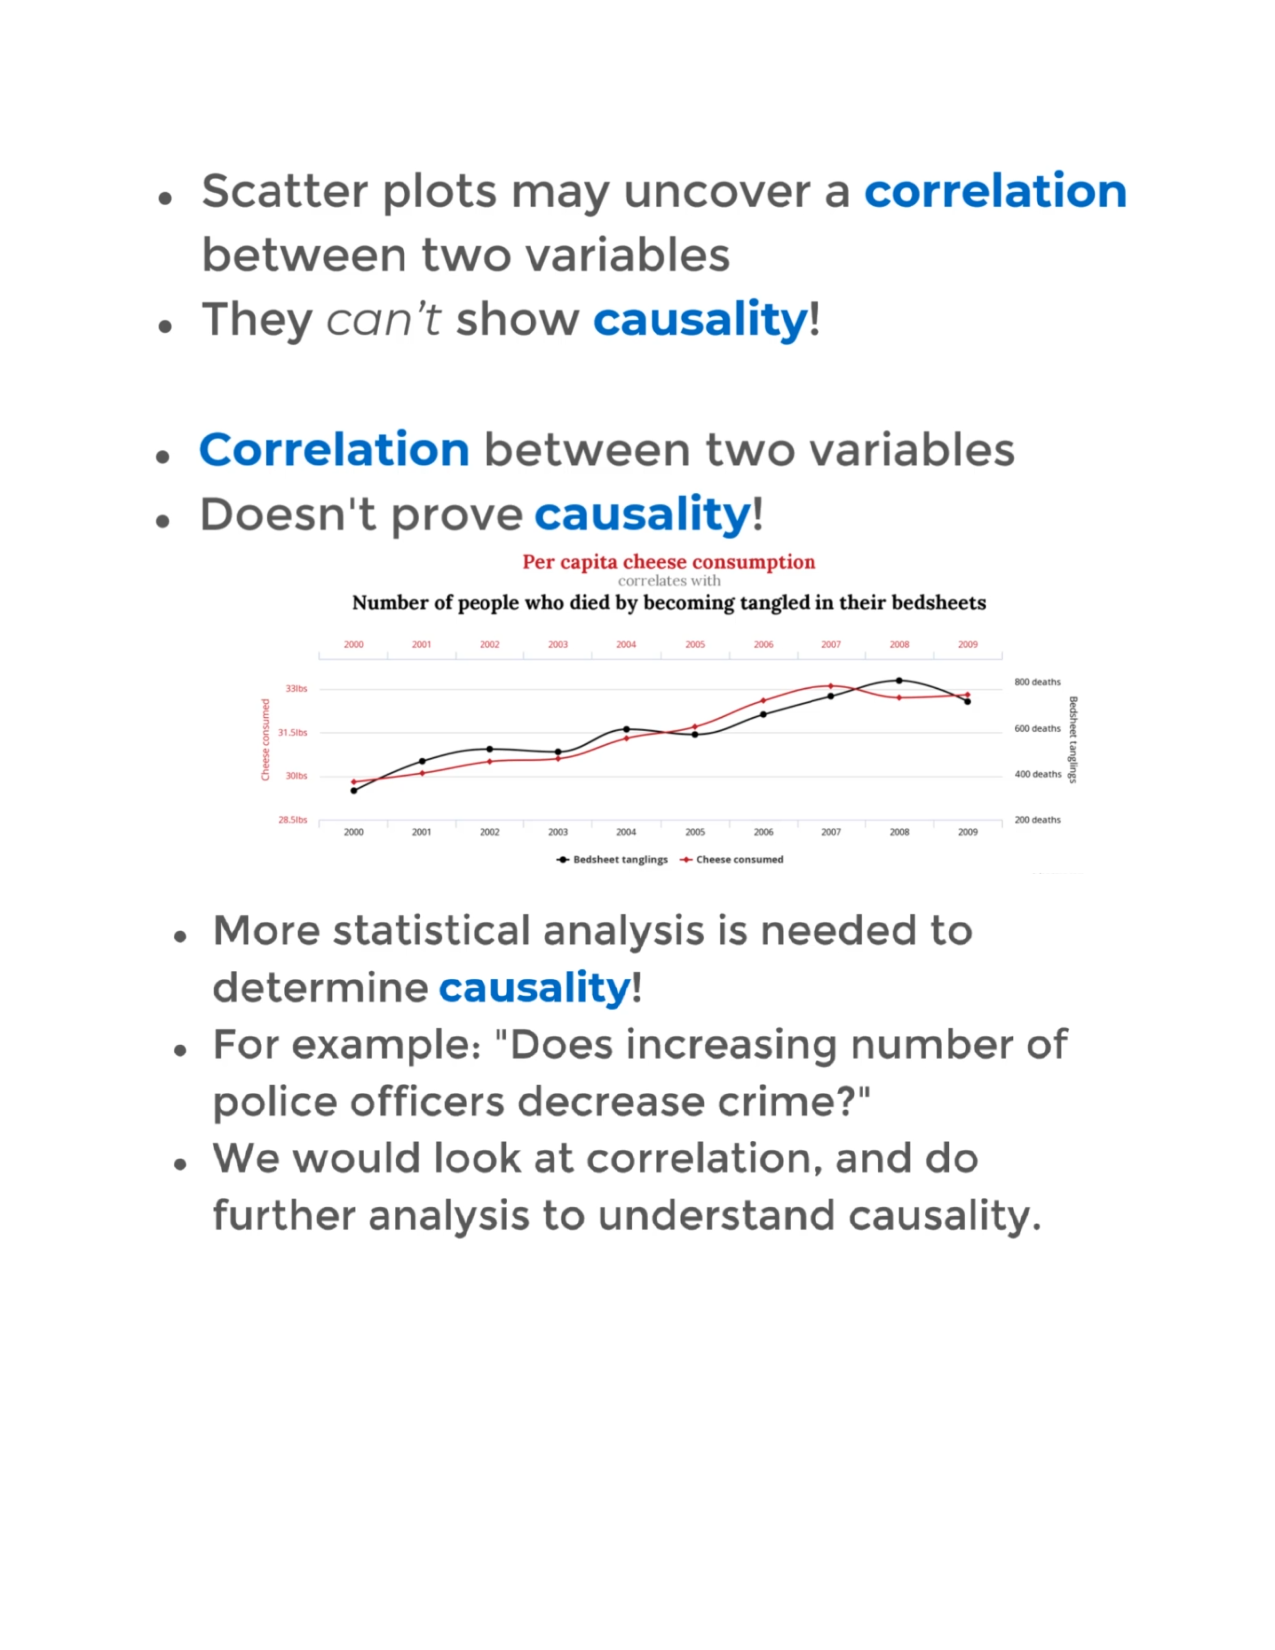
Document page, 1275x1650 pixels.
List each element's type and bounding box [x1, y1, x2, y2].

picture [150, 405, 1142, 874]
picture [150, 150, 1164, 380]
picture [150, 898, 1116, 1272]
